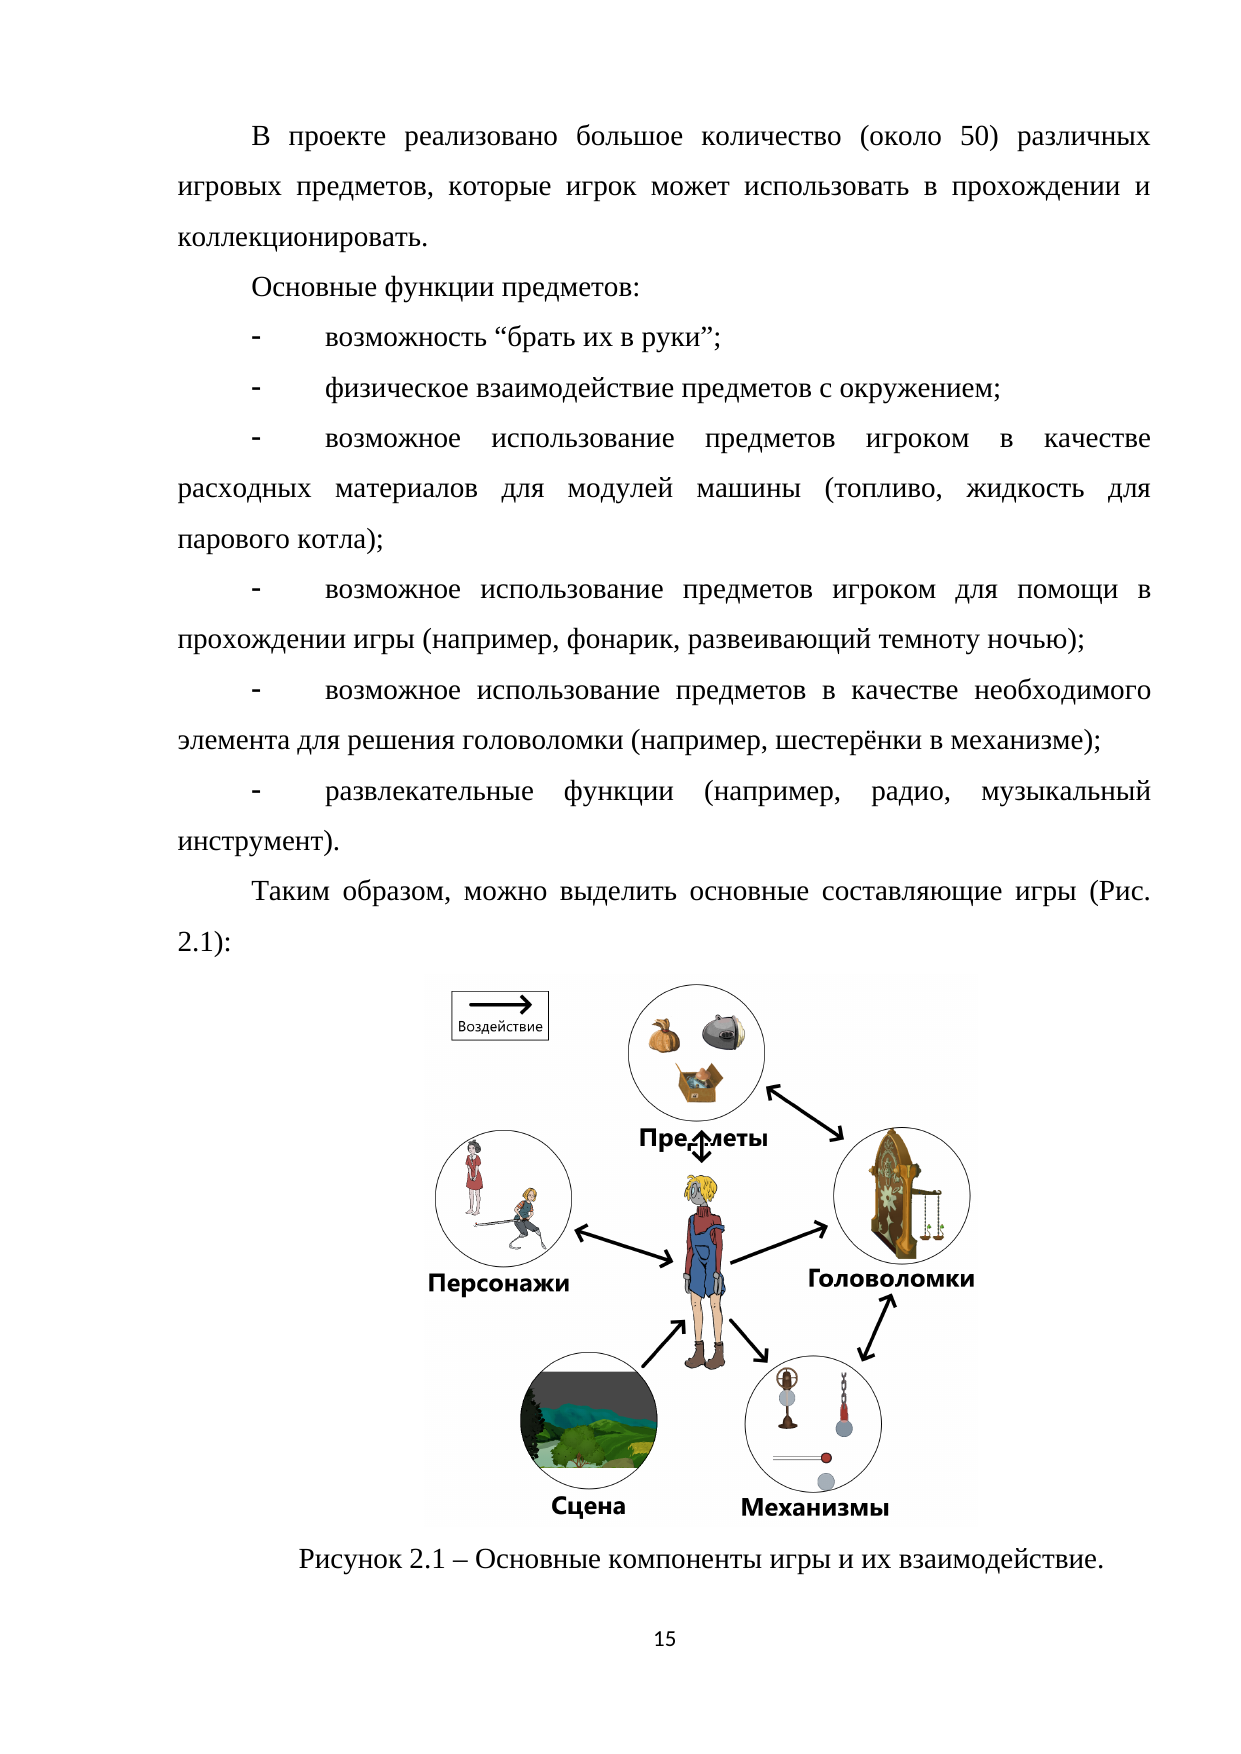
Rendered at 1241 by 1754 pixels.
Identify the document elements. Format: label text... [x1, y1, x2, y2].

list возможность “брать их в руки”; [177, 319, 1152, 353]
text Основные функции предметов: [177, 269, 1152, 303]
list развлекательные функции (например, радио, музыкальный инструмент). [177, 773, 1152, 857]
list физическое взаимодействие предметов с окружением; [177, 370, 1152, 403]
list возможное использование предметов игроком в качестве расходных материалов для модулей машины (топливо, жидкость для парового котла); [177, 420, 1152, 554]
text В проекте реализовано большое количество (около 50) различных игровых предметов, которые игрок может использовать в прохождении и коллекционировать. [177, 118, 1152, 252]
text Рисунок 2.1 – Основные компоненты игры и их взаимодействие. [177, 1541, 1152, 1574]
list возможное использование предметов в качестве необходимого элемента для решения головоломки (например, шестерёнки в механизме); [177, 672, 1152, 756]
list возможное использование предметов игроком для помощи в прохождении игры (например, фонарик, развеивающий темноту ночью); [177, 571, 1152, 655]
text Таким образом, можно выделить основные составляющие игры (Рис. 2.1): [177, 873, 1152, 957]
picture [424, 974, 979, 1527]
